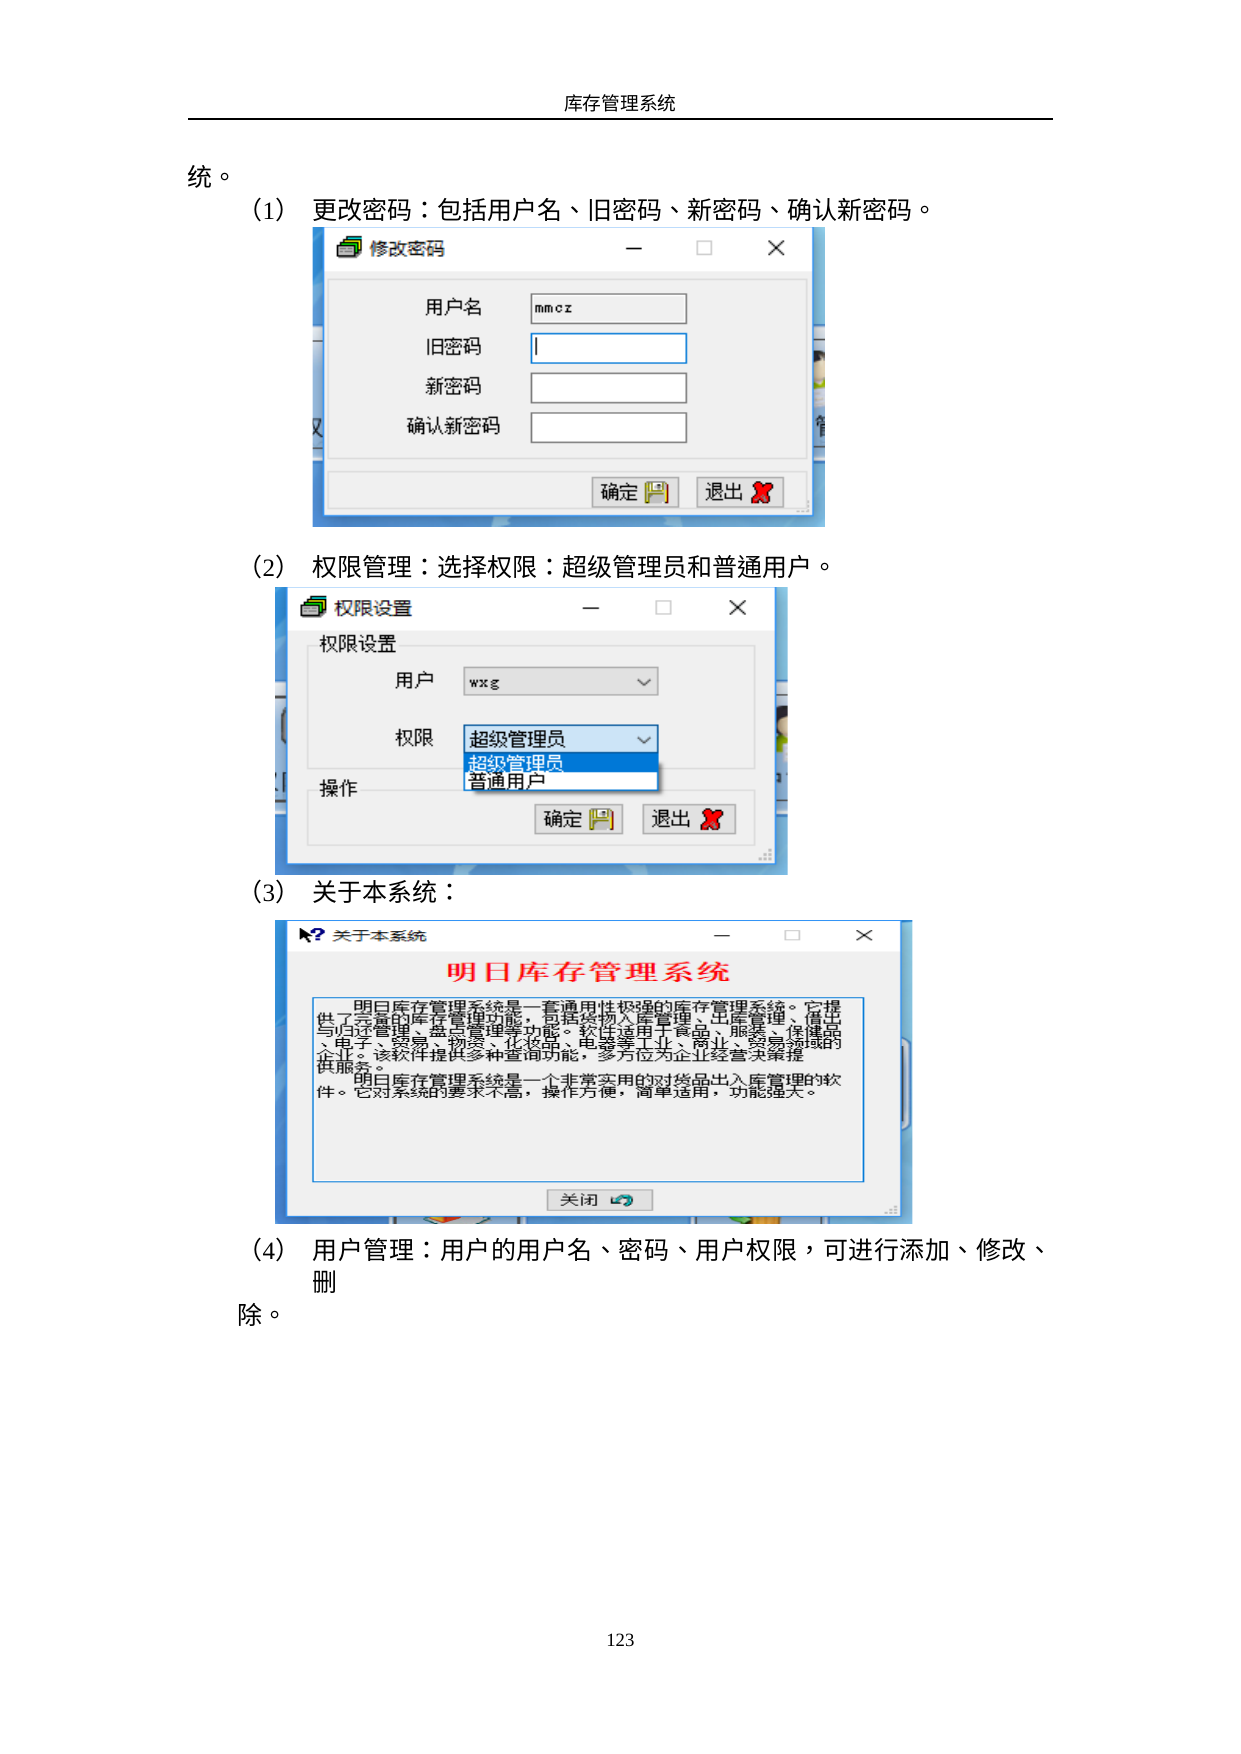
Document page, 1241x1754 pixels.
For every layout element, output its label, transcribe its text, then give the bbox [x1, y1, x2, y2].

list 更改密码：包括用户名、旧密码、新密码、确认新密码。 [237, 194, 1053, 227]
picture [275, 920, 913, 1224]
picture [312, 227, 825, 527]
list 权限管理：选择权限：超级管理员和普通用户。 [237, 552, 1053, 584]
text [187, 162, 1053, 194]
picture [275, 587, 788, 875]
list 关于本系统： [237, 877, 1053, 909]
list 用户管理：用户的用户名、密码、用户权限，可进行添加、修改、删 [237, 1234, 1053, 1299]
text 除。 [237, 1299, 1053, 1332]
